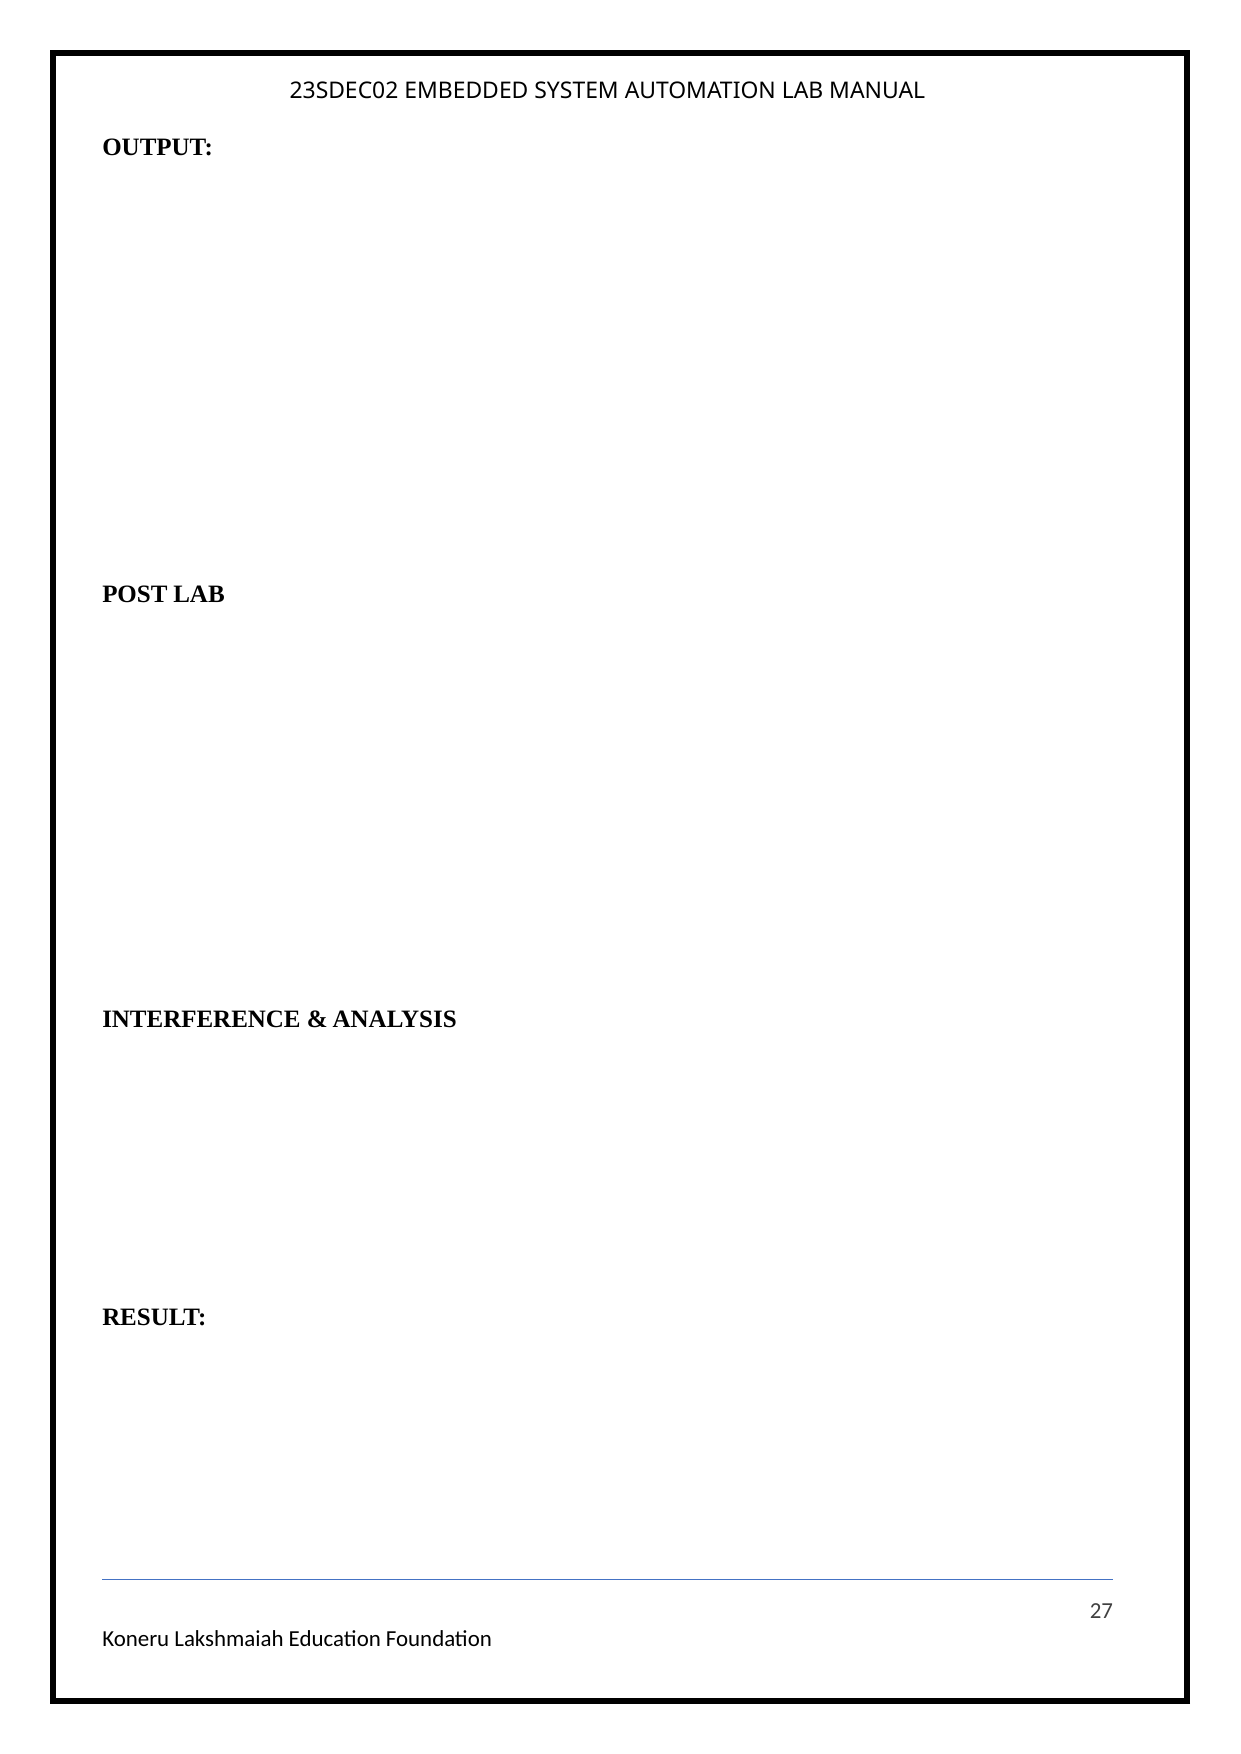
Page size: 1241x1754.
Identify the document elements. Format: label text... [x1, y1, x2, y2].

text INTERFERENCE & ANALYSIS [102, 1004, 1113, 1033]
text RESULT: [102, 1302, 1103, 1331]
text OUTPUT: [102, 132, 1103, 161]
text POST LAB [102, 579, 1103, 608]
